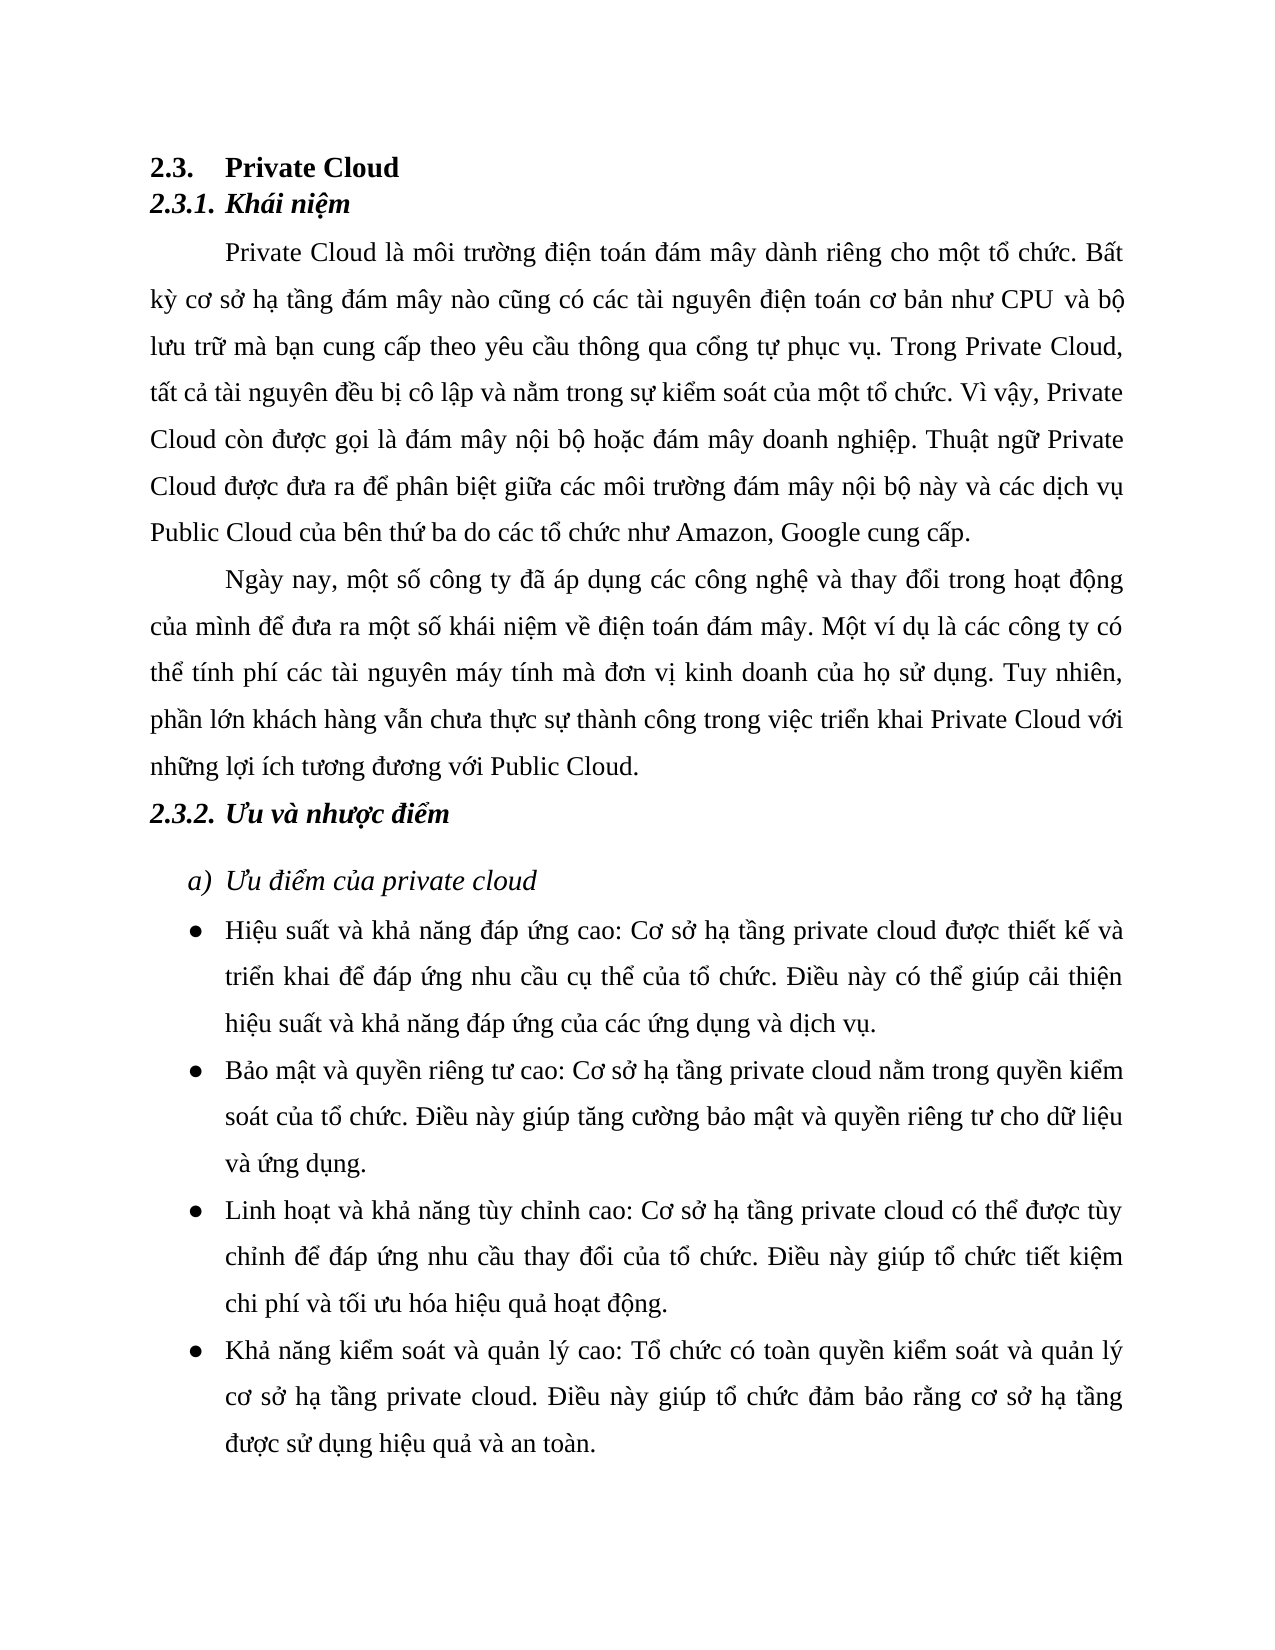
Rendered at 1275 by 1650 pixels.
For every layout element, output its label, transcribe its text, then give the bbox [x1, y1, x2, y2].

list Linh hoạt và khả năng tùy chỉnh cao: Cơ sở hạ tầng private cloud có thể được tùy chỉnh để đáp ứng nhu cầu thay đổi của tổ chức. Điều này giúp tổ chức tiết kiệm chi phí và tối ưu hóa hiệu quả hoạt động. [187, 1194, 1125, 1318]
text Private Cloud là môi trường điện toán đám mây dành riêng cho một tổ chức. Bất kỳ cơ sở hạ tầng đám mây nào cũng có các tài nguyên điện toán cơ bản như CPU ​​và bộ lưu trữ mà bạn cung cấp theo yêu cầu thông qua cổng tự phục vụ. Trong Private Cloud, tất cả tài nguyên đều bị cô lập và nằm trong sự kiểm soát của một tổ chức. Vì vậy, Private Cloud còn được gọi là đám mây nội bộ hoặc đám mây doanh nghiệp. Thuật ngữ Private Cloud được đưa ra để phân biệt giữa các môi trường đám mây nội bộ này và các dịch vụ Public Cloud của bên thứ ba do các tổ chức như Amazon, Google cung cấp. [150, 236, 1125, 548]
list Khả năng kiểm soát và quản lý cao: Tổ chức có toàn quyền kiểm soát và quản lý cơ sở hạ tầng private cloud. Điều này giúp tổ chức đảm bảo rằng cơ sở hạ tầng được sử dụng hiệu quả và an toàn. [187, 1334, 1125, 1458]
list Ưu và nhược điểm [150, 796, 1125, 830]
list Bảo mật và quyền riêng tư cao: Cơ sở hạ tầng private cloud nằm trong quyền kiểm soát của tổ chức. Điều này giúp tăng cường bảo mật và quyền riêng tư cho dữ liệu và ứng dụng. [187, 1054, 1125, 1178]
list Khái niệm [150, 186, 1125, 220]
text Ngày nay, một số công ty đã áp dụng các công nghệ và thay đổi trong hoạt động của mình để đưa ra một số khái niệm về điện toán đám mây. Một ví dụ là các công ty có thể tính phí các tài nguyên máy tính mà đơn vị kinh doanh của họ sử dụng. Tuy nhiên, phần lớn khách hàng vẫn chưa thực sự thành công trong việc triển khai Private Cloud với những lợi ích tương đương với Public Cloud. [150, 563, 1125, 781]
subtitle Private Cloud [150, 150, 1125, 183]
list Hiệu suất và khả năng đáp ứng cao: Cơ sở hạ tầng private cloud được thiết kế và triển khai để đáp ứng nhu cầu cụ thể của tổ chức. Điều này có thể giúp cải thiện hiệu suất và khả năng đáp ứng của các ứng dụng và dịch vụ. [187, 914, 1125, 1038]
list Ưu điểm của private cloud [187, 863, 1125, 897]
